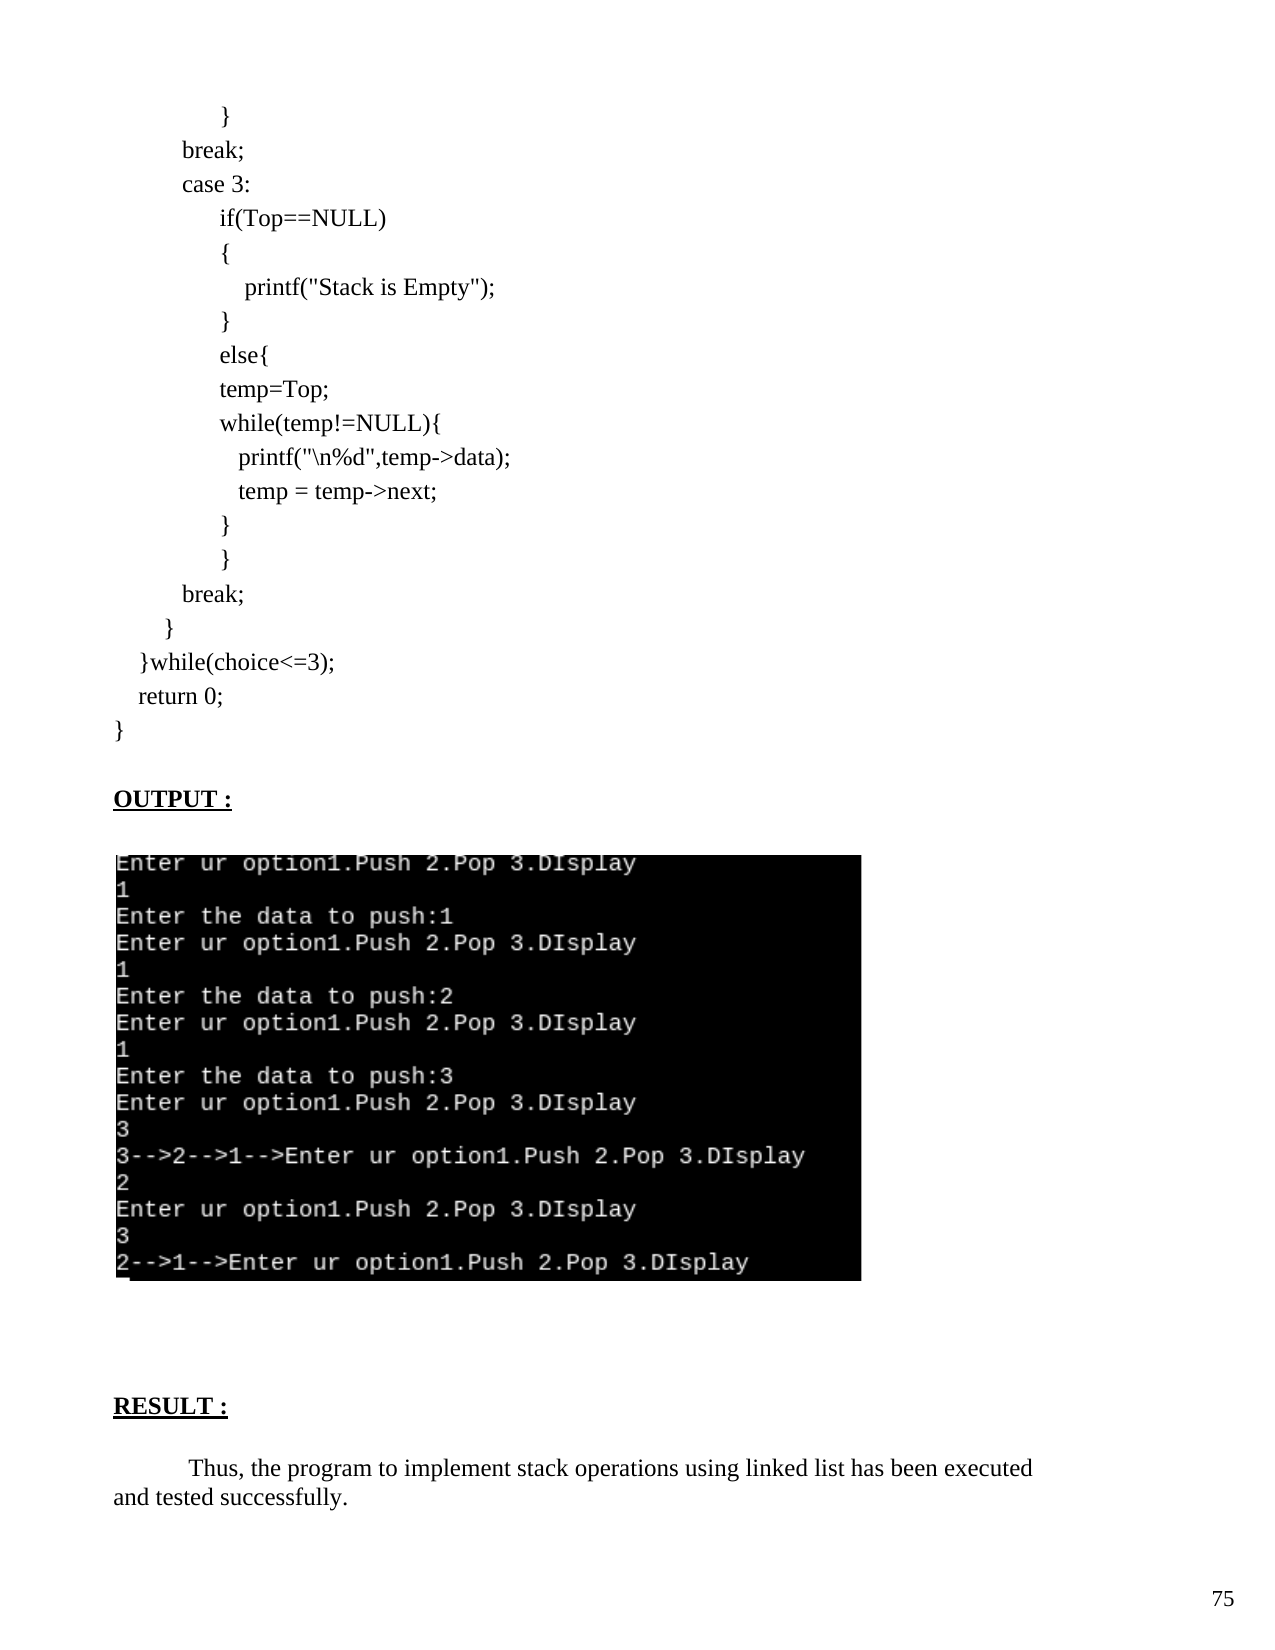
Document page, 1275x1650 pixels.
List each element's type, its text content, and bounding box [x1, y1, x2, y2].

text break; case 3: [182, 136, 251, 198]
text else{ temp=Top; [219, 341, 331, 403]
text } [219, 101, 1254, 130]
text { [219, 238, 1254, 266]
text Thus, the program to implement stack operations using linked list has been executed and tested successfully. [113, 1453, 1035, 1511]
text RESULT : [113, 1391, 1254, 1420]
text } [219, 306, 1254, 335]
text break; [182, 579, 1254, 607]
text while(temp!=NULL){ printf("\n%d",temp->data); temp = temp->next; [219, 408, 511, 505]
text } [113, 715, 1254, 744]
text }while(choice<=3); return 0; [138, 647, 337, 710]
text OUTPUT : [113, 784, 1254, 812]
text } [219, 510, 1254, 539]
picture [116, 855, 862, 1281]
text if(Top==NULL) [219, 203, 1254, 232]
text } [219, 544, 1254, 573]
text } [163, 613, 1254, 642]
text printf("Stack is Empty"); [244, 272, 1254, 301]
